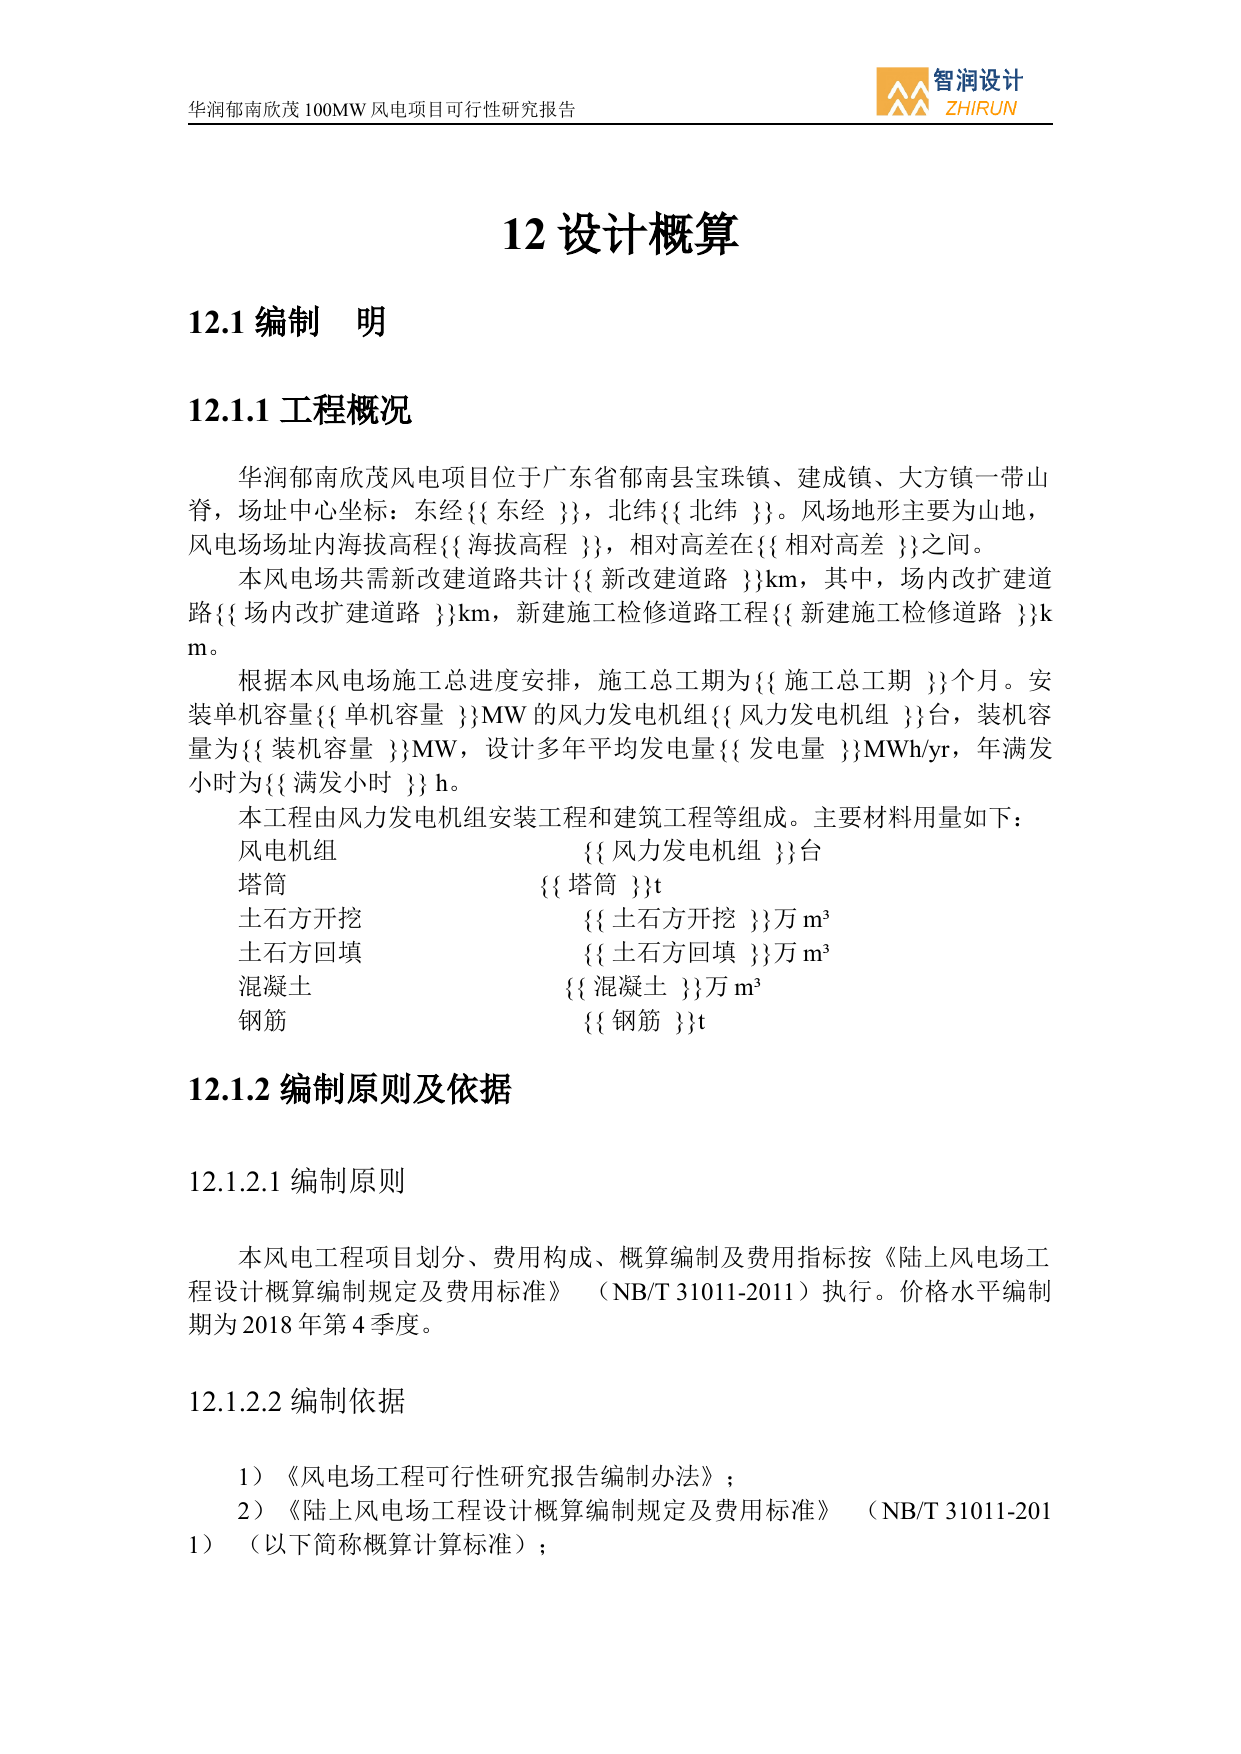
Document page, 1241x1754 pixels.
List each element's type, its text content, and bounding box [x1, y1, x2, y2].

text 12.1.2.2 编制依据 [187, 1366, 1053, 1434]
text 钢筋 {{ 钢筋 }}t [187, 1002, 1053, 1036]
text 12.1 编制说明 [187, 300, 1053, 340]
text 12.1.1 工程概况 [187, 374, 1053, 442]
text 12.1.2 编制原则及依据 [187, 1053, 1053, 1121]
text 塔筒 {{ 塔筒 }}t [187, 867, 1053, 901]
text 土石方回填 {{ 土石方回填 }}万m³ [187, 934, 1053, 968]
text 12.1.2.1 编制原则 [187, 1146, 1053, 1214]
text 本风电场共需新改建道路共计{{ 新改建道路 }}km，其中，场内改扩建道路{{ 场内改扩建道路 }}km，新建施工检修道路工程{{ 新建施工检修道路 }}km。 [187, 561, 1053, 663]
text 1）《风电场工程可行性研究报告编制办法》； [187, 1459, 1053, 1493]
text 本风电工程项目划分、费用构成、概算编制及费用指标按《陆上风电场工程设计概算编制规定及费用标准》 （NB/T 1-）执行。价格水平编制期为2018年第4季度。 [187, 1239, 1053, 1341]
text 土石方开挖 {{ 土石方开挖 }}万m³ [187, 901, 1053, 934]
picture [876, 65, 1024, 117]
text 本工程由风力发电机组安装工程和建筑工程等组成。主要材料用量如下： [187, 799, 1053, 833]
text 2）《陆上风电场工程设计概算编制规定及费用标准》 （NB/T 1-） （以下简称概算计算标准）； [187, 1493, 1053, 1561]
text 根据本风电场施工总进度安排，施工总工期为{{ 施工总工期 }}个月。安装单机容量{{ 单机容量 }}MW的风力发电机组{{ 风力发电机组 }}台，装机容量为{{ 装机容量 }}MW，设计多年平均发电量{{ 发电量 }}MWh/yr，年满发小时为{{ 满发小时 }} h。 [187, 663, 1053, 799]
text 风电机组 {{ 风力发电机组 }}台 [187, 833, 1053, 867]
text 12设计概算 [187, 198, 1053, 266]
text 混凝土 {{ 混凝土 }}万m³ [187, 968, 1053, 1002]
text 华润郁南欣茂风电项目位于广东省郁南县宝珠镇、建成镇、大方镇一带山脊，场址中心坐标：东经{{ 东经 }}，北纬{{ 北纬 }}。风场地形主要为山地，风电场场址内海拔高程{{ 海拔高程 }}，相对高差在{{ 相对高差 }}之间。 [187, 459, 1053, 561]
